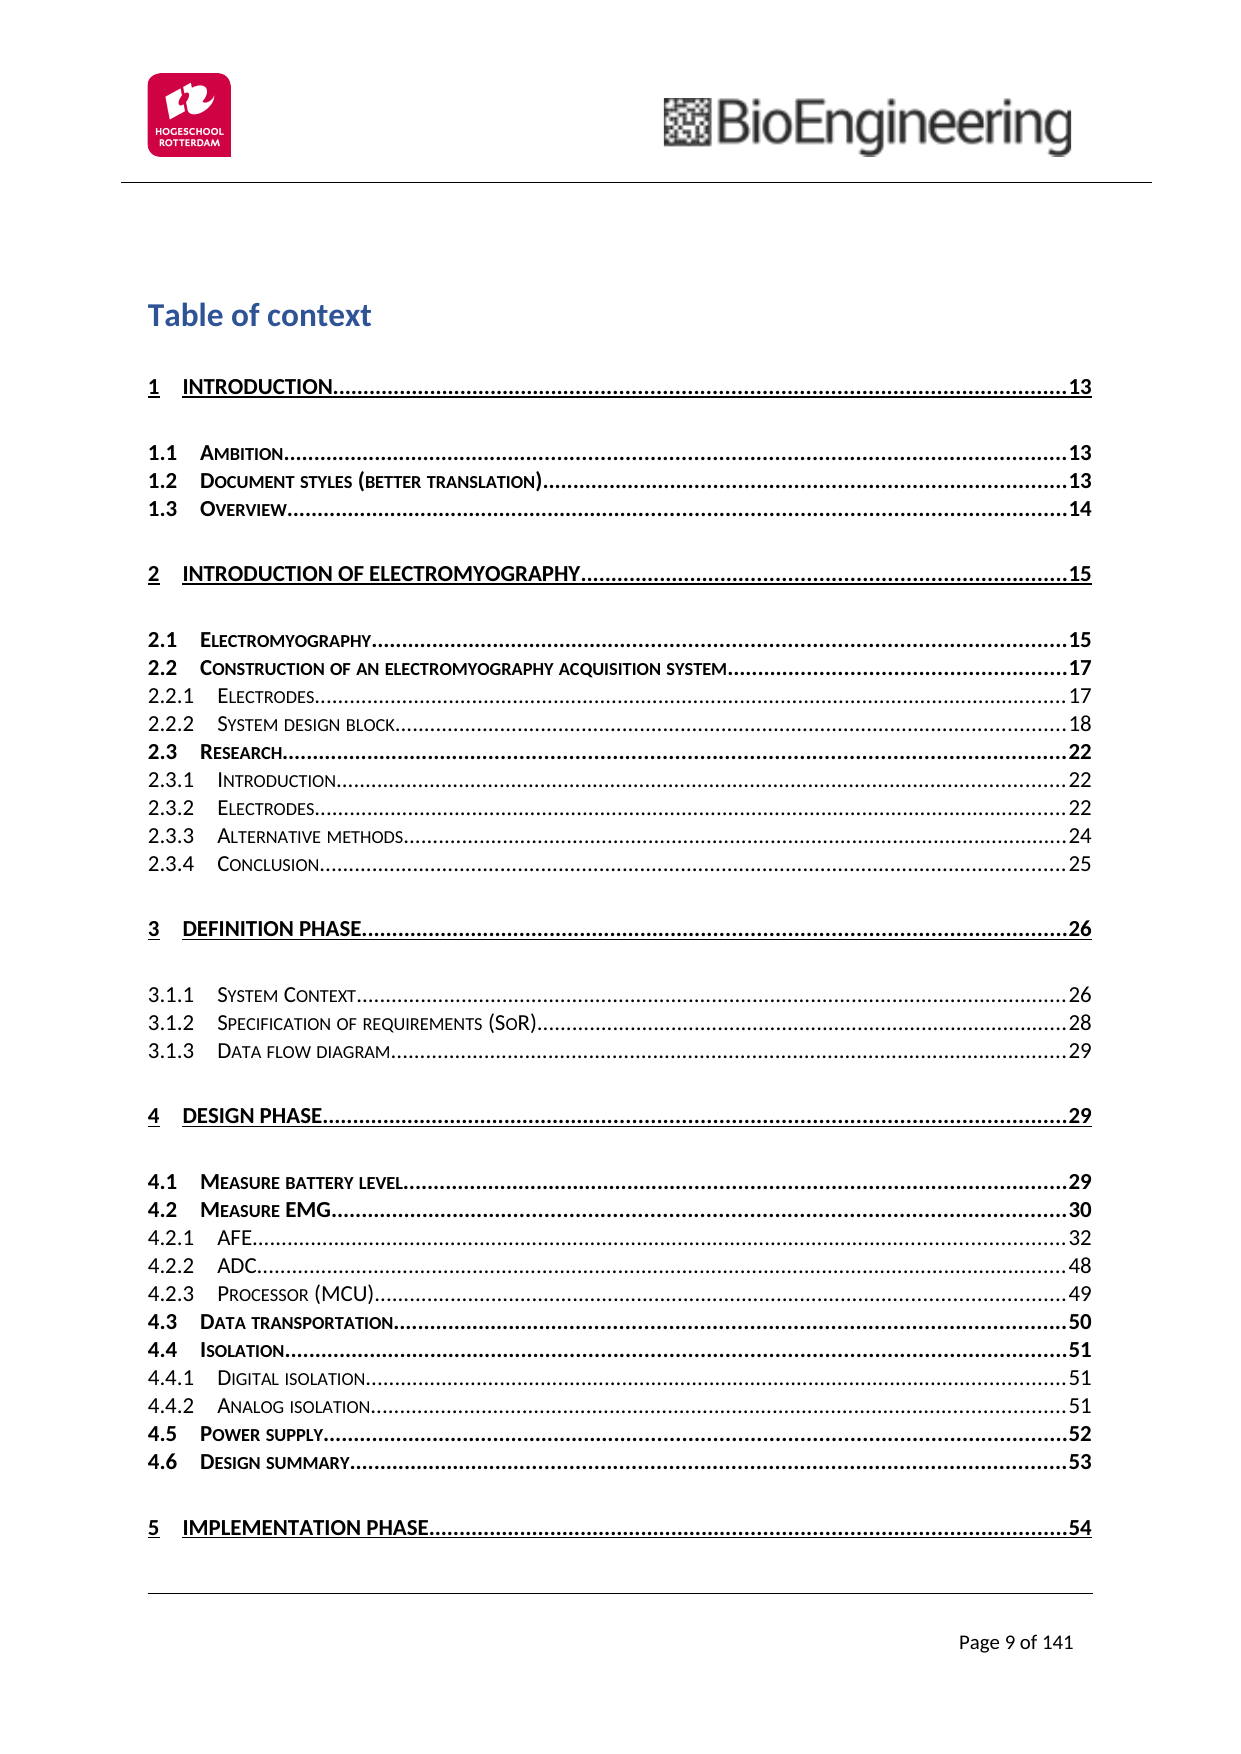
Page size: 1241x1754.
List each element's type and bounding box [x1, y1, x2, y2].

picture [147, 73, 231, 157]
picture [663, 98, 1072, 157]
